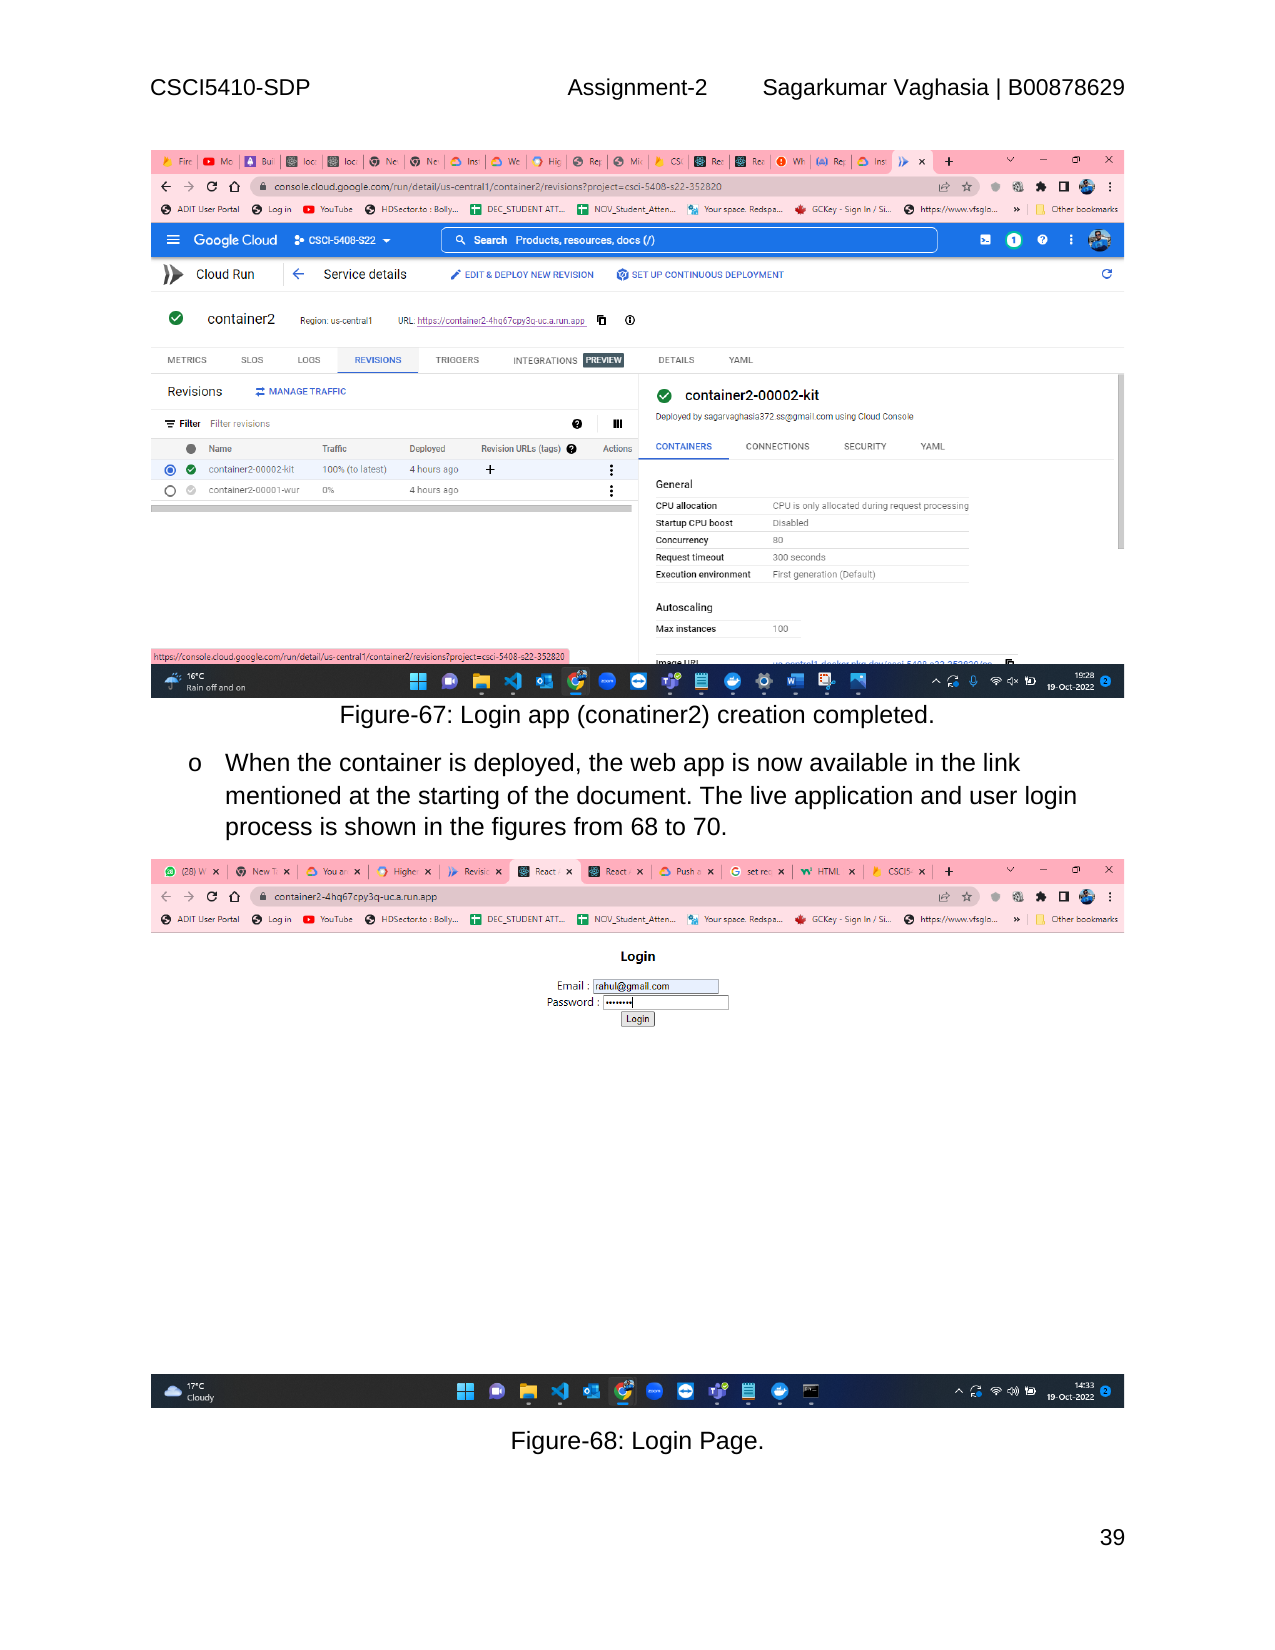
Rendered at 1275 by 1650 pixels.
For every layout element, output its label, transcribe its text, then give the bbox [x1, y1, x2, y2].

picture [151, 859, 1125, 1408]
list When the container is deployed, the web app is now available in the link mentioned at the starting of the document. The live application and user login process is shown in the figures from 68 to 70. [187, 748, 1125, 841]
text Figure-68: Login Page. [150, 1426, 1125, 1455]
picture [151, 150, 1125, 698]
